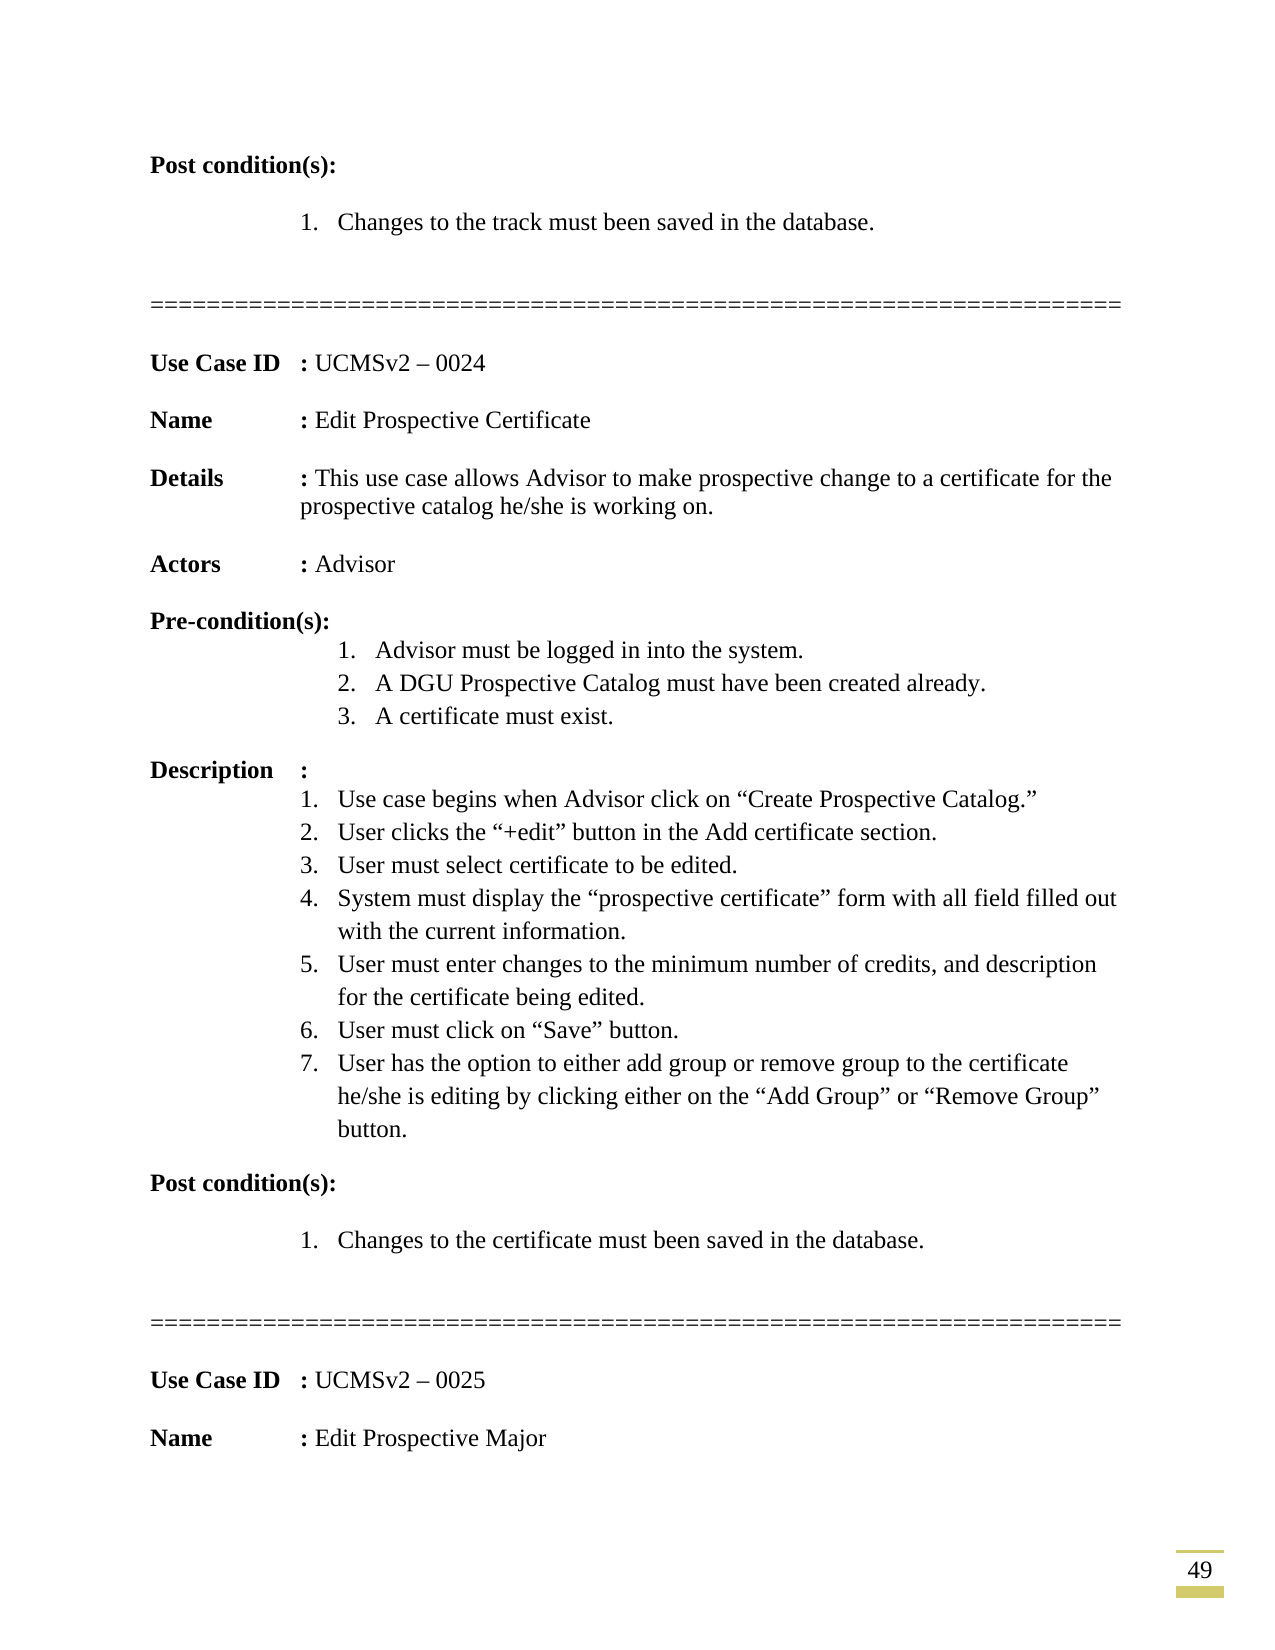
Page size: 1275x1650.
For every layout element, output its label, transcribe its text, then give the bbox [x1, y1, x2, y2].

list User clicks the “+edit” button in the Add certificate section. [300, 817, 1125, 846]
text Name : Edit Prospective Major [150, 1423, 1125, 1452]
list Changes to the track must been saved in the database. [300, 207, 1125, 236]
text ===================================================================== [150, 290, 1125, 319]
text Actors : Advisor [150, 549, 1125, 578]
list User must click on “Save” button. [300, 1015, 1125, 1044]
text Use Case ID : UCMSv2 – 0025 [150, 1365, 1125, 1394]
list A certificate must exist. [337, 701, 1125, 730]
text Details : This use case allows Advisor to make prospective change to a certificate for the prospective catalog he/she is working on. [150, 463, 1125, 520]
list A DGU Prospective Catalog must have been created already. [337, 668, 1125, 697]
text Pre-condition(s): [150, 606, 1125, 635]
list User has the option to either add group or remove group to the certificate he/she is editing by clicking either on the “Add Group” or “Remove Group” button. [300, 1048, 1125, 1143]
text ===================================================================== [150, 1308, 1125, 1337]
text Post condition(s): [150, 150, 1125, 179]
list User must enter changes to the minimum number of credits, and description for the certificate being edited. [300, 949, 1125, 1011]
text Description : [150, 755, 1125, 784]
text Use Case ID : UCMSv2 – 0024 [150, 348, 1125, 376]
list Changes to the certificate must been saved in the database. [300, 1225, 1125, 1254]
list System must display the “prospective certificate” form with all field filled out with the current information. [300, 883, 1125, 944]
text Name : Edit Prospective Certificate [150, 405, 1125, 434]
list Use case begins when Advisor click on “Create Prospective Catalog.” [300, 784, 1125, 812]
list Advisor must be logged in into the system. [337, 635, 1125, 664]
list User must select certificate to be edited. [300, 850, 1125, 878]
text Post condition(s): [150, 1168, 1125, 1197]
